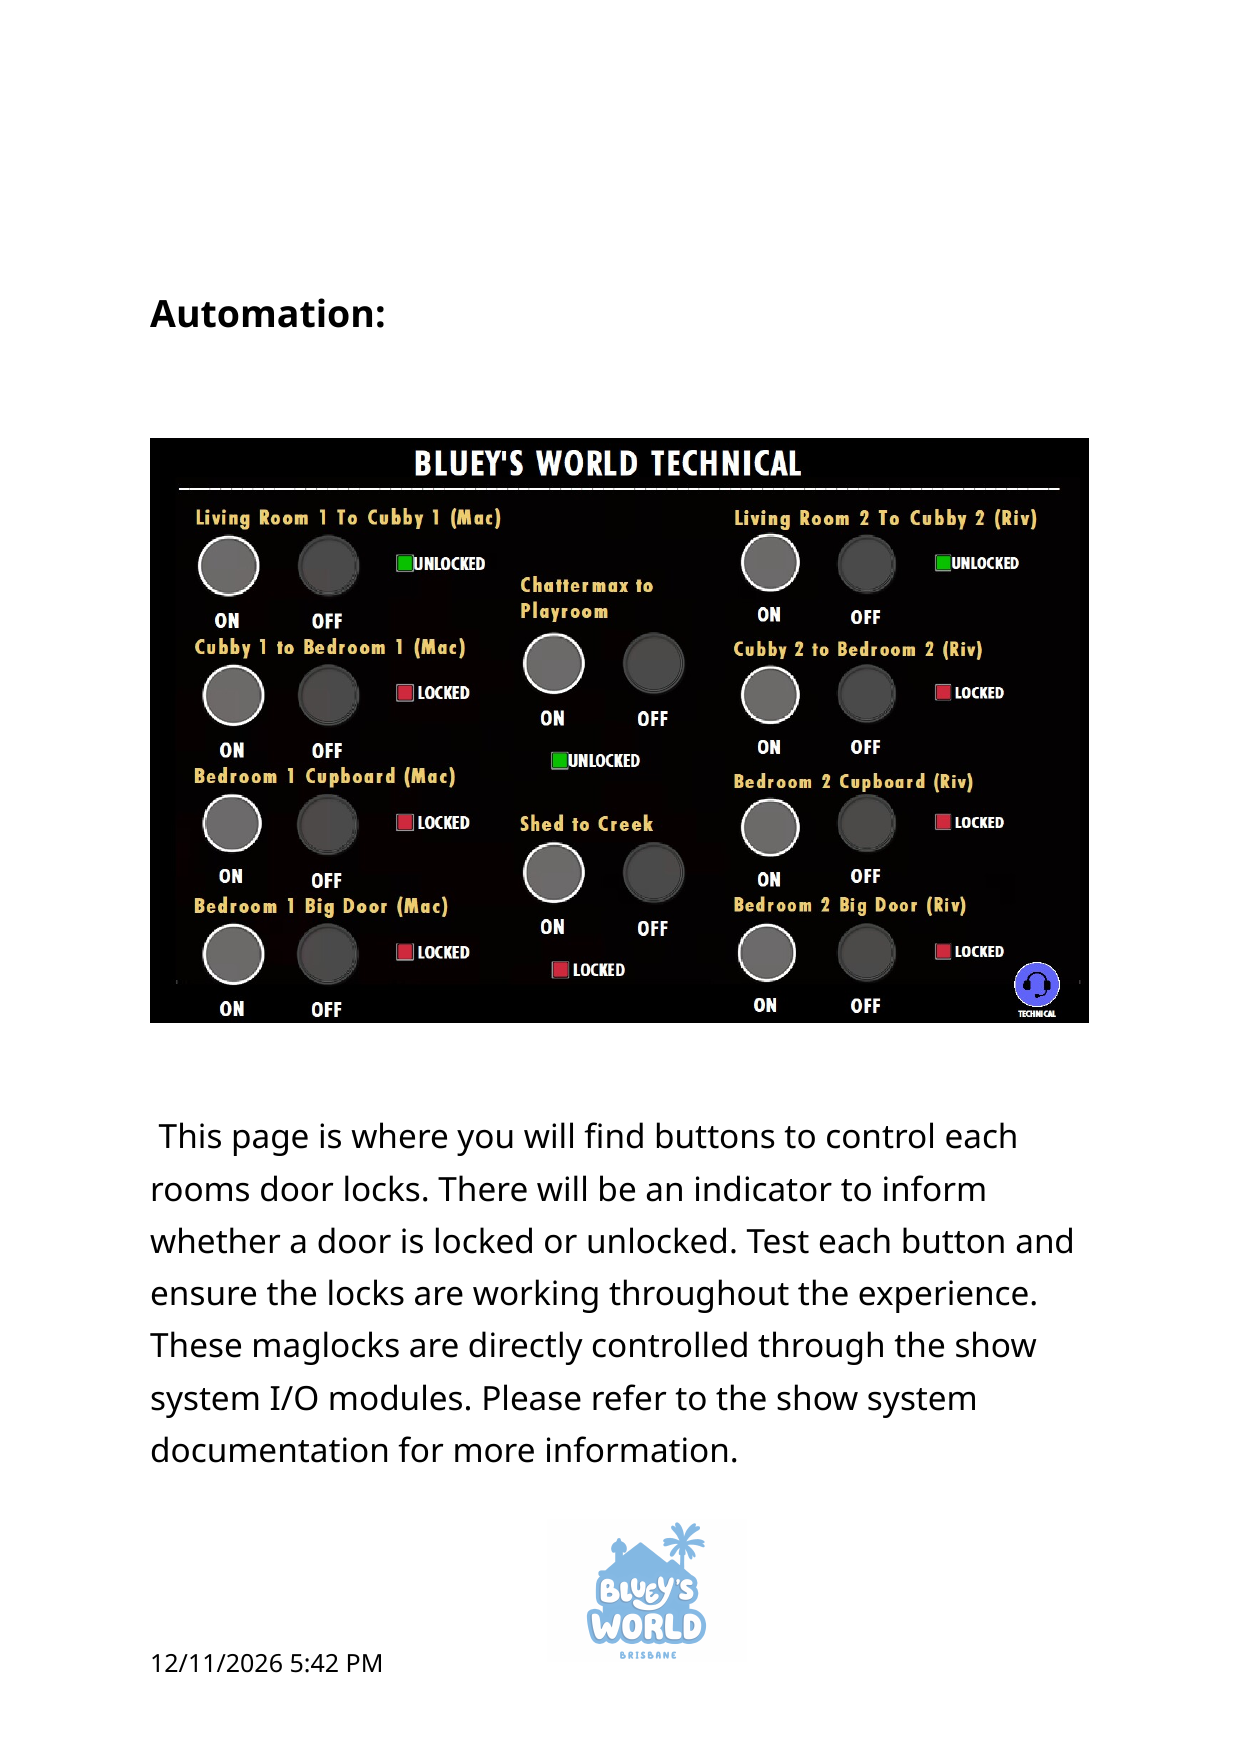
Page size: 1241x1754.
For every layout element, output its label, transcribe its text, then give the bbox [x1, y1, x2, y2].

picture [150, 438, 1089, 1023]
text This page is where you will find buttons to control each rooms door locks. There will be an indicator to inform whether a door is locked or unlocked. Test each button and ensure the locks are working throughout the experience. These maglocks are directly controlled through the show system I/O modules. Please refer to the show system documentation for more information. [150, 1113, 1090, 1472]
picture [546, 1519, 747, 1662]
text Automation: [150, 288, 1090, 339]
